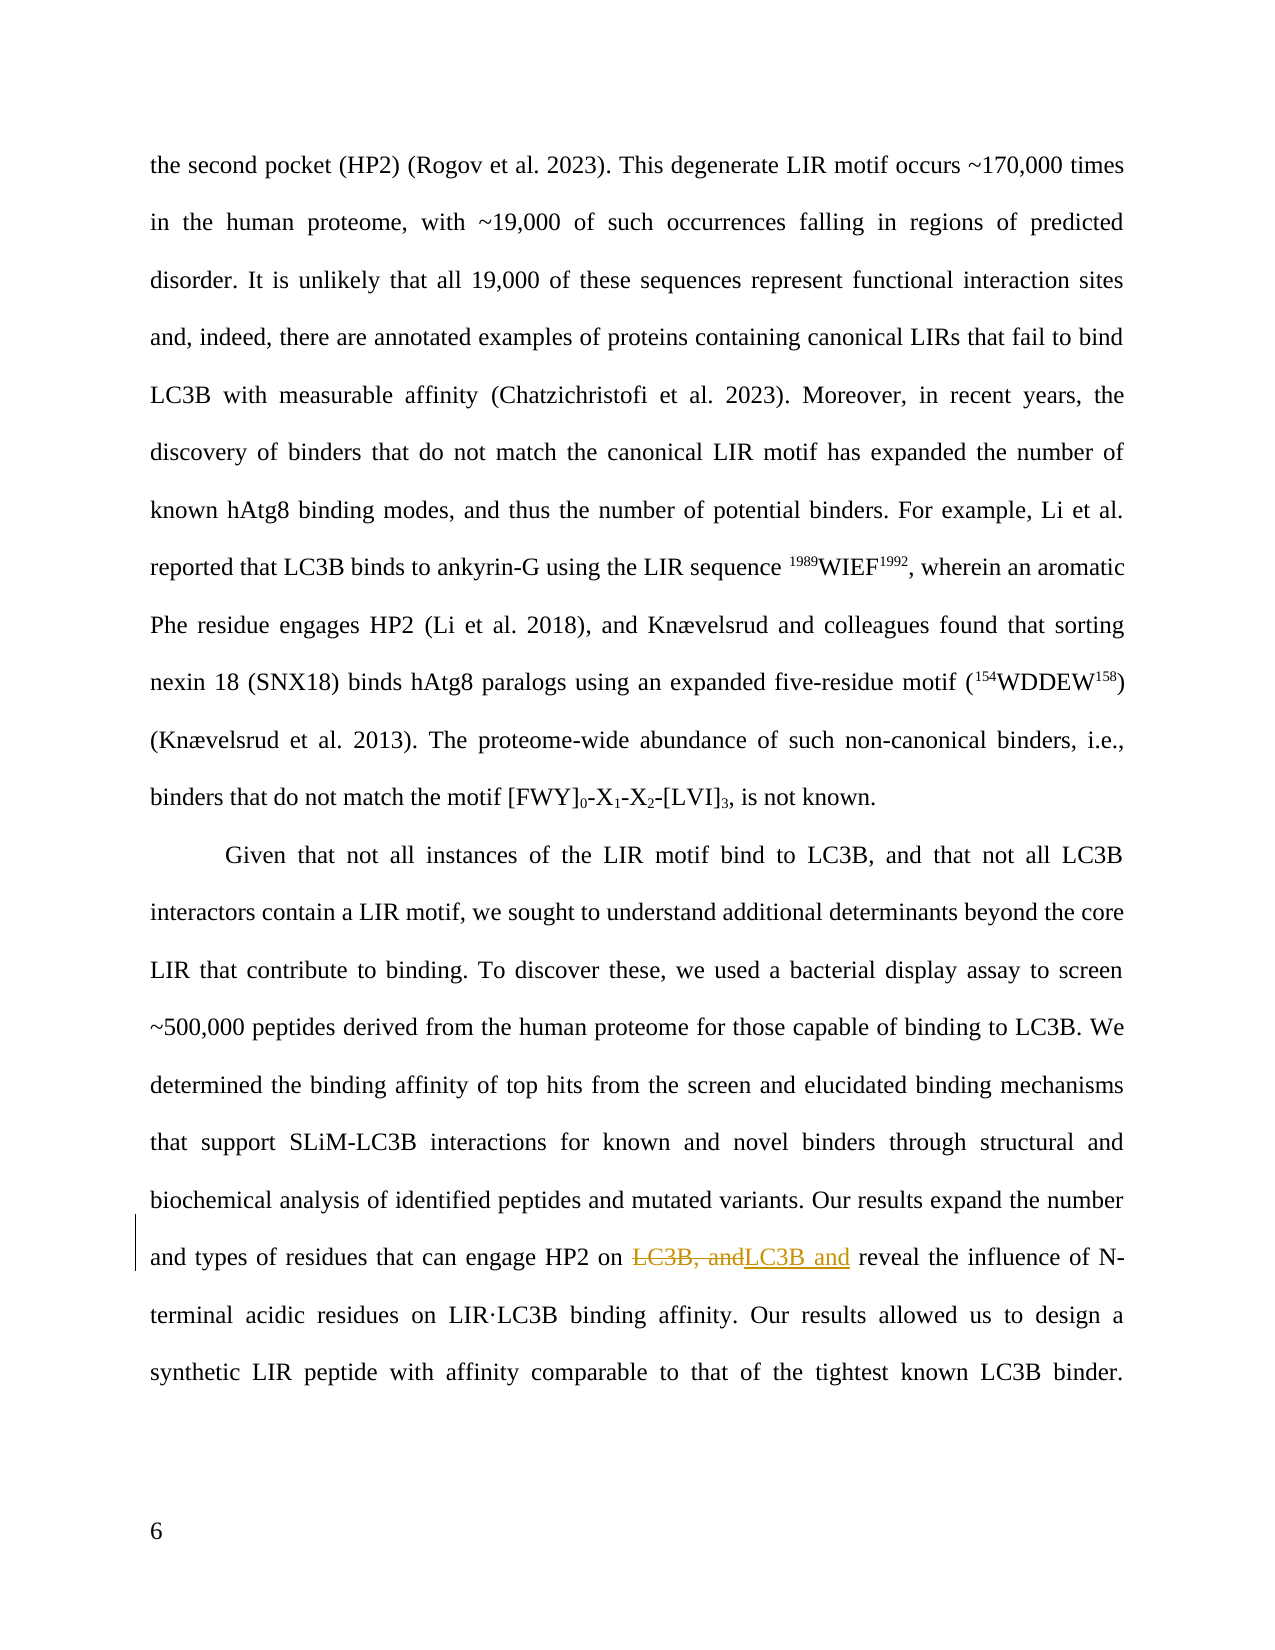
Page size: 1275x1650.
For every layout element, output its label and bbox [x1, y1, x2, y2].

text [150, 840, 1125, 1386]
text [150, 150, 1125, 811]
